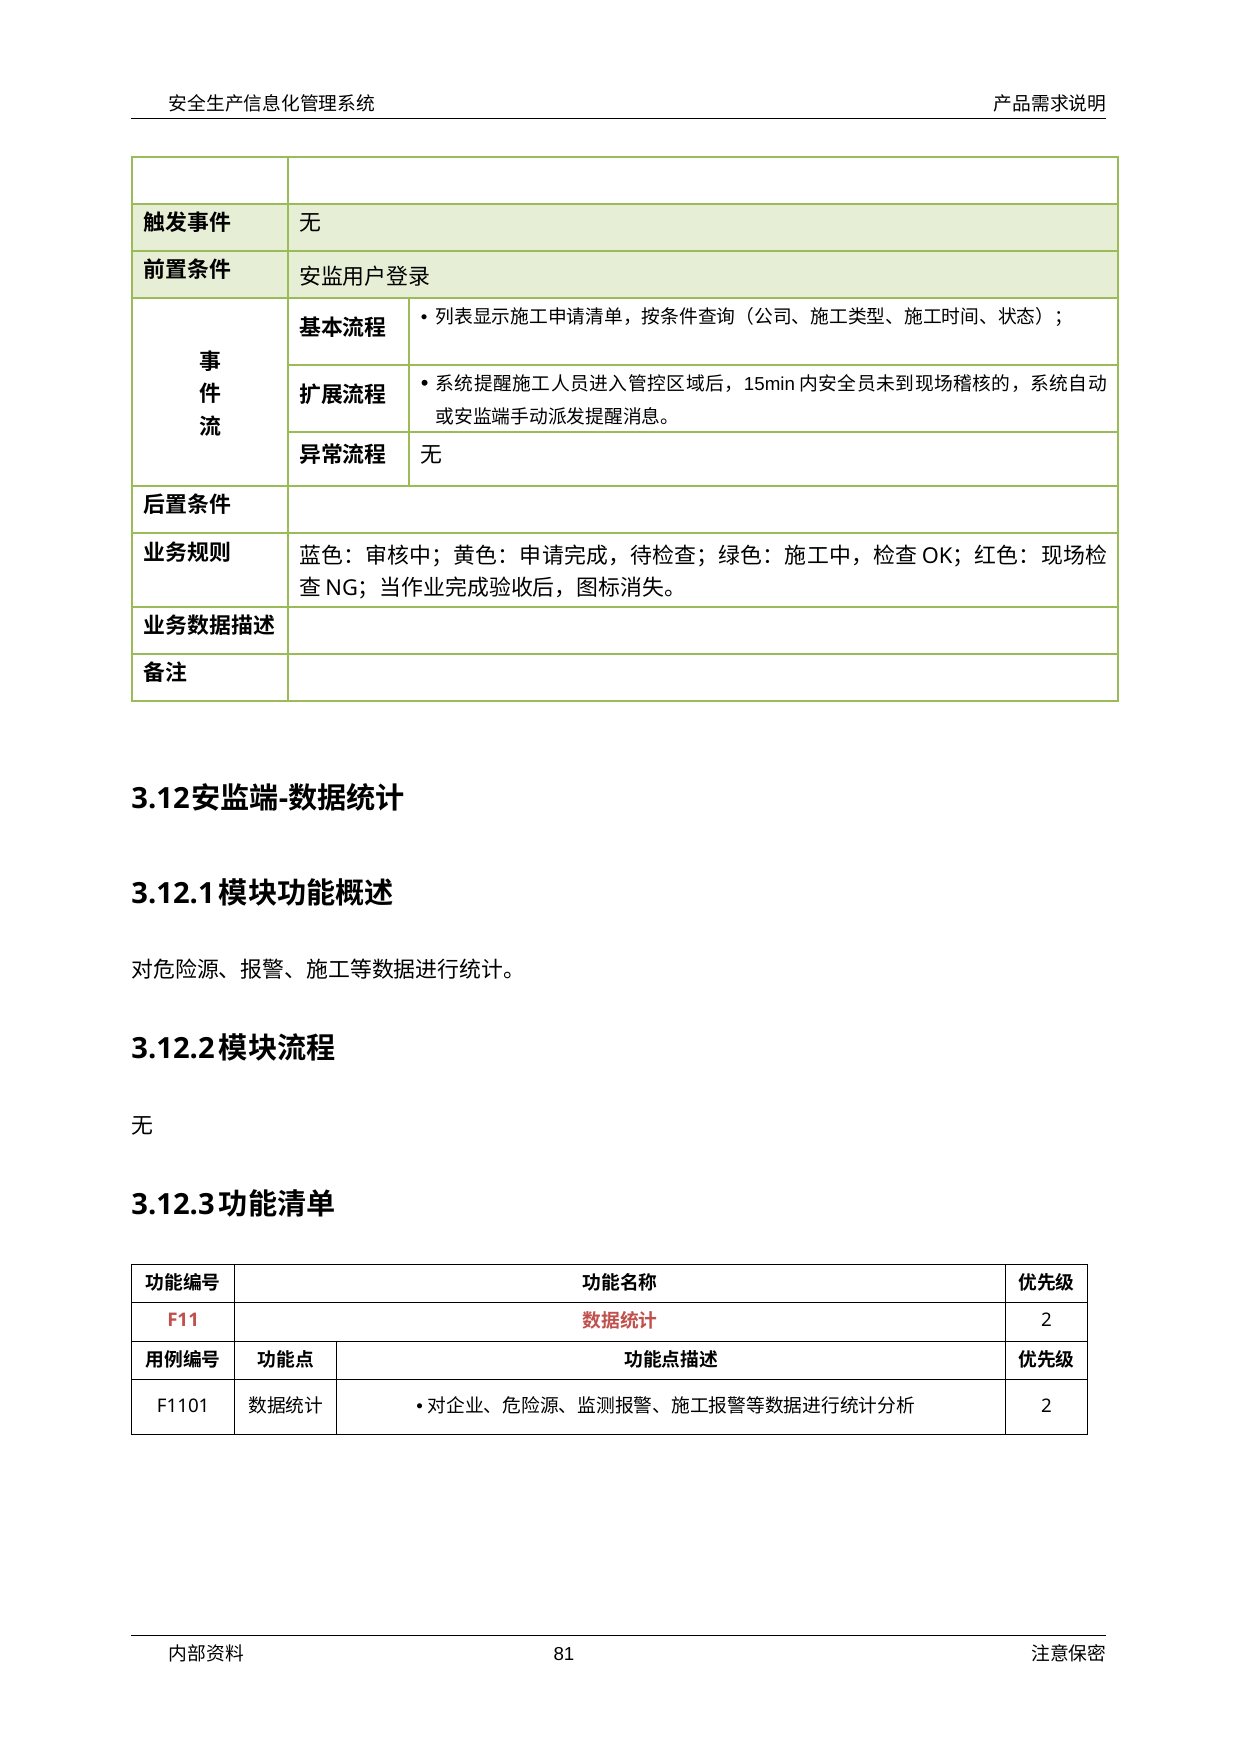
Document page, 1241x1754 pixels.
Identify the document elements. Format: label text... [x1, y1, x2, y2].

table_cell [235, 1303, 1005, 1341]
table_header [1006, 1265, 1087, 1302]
text 无 [131, 1108, 1106, 1140]
subtitle 安监端-数据统计 [131, 764, 1106, 829]
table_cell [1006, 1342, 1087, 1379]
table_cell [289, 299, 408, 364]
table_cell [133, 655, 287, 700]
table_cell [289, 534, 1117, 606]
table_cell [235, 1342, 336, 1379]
text 对危险源、报警、施工等数据进行统计。 [131, 952, 1106, 984]
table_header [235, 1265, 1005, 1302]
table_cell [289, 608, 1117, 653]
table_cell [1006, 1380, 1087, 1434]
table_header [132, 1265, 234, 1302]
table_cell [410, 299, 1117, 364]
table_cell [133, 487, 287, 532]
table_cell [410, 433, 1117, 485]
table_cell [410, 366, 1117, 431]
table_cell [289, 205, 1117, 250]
subtitle 模块功能概述 [131, 858, 1106, 923]
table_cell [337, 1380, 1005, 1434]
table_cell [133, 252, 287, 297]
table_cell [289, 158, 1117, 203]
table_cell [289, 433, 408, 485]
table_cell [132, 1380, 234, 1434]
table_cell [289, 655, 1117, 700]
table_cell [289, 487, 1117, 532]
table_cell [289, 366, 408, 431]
subtitle 功能清单 [131, 1169, 1106, 1234]
subtitle 模块流程 [131, 1014, 1106, 1079]
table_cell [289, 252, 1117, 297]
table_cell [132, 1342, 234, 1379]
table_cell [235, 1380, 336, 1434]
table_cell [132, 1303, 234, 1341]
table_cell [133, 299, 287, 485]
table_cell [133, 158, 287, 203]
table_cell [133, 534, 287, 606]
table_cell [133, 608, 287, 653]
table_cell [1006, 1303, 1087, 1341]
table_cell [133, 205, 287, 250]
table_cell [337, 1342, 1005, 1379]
